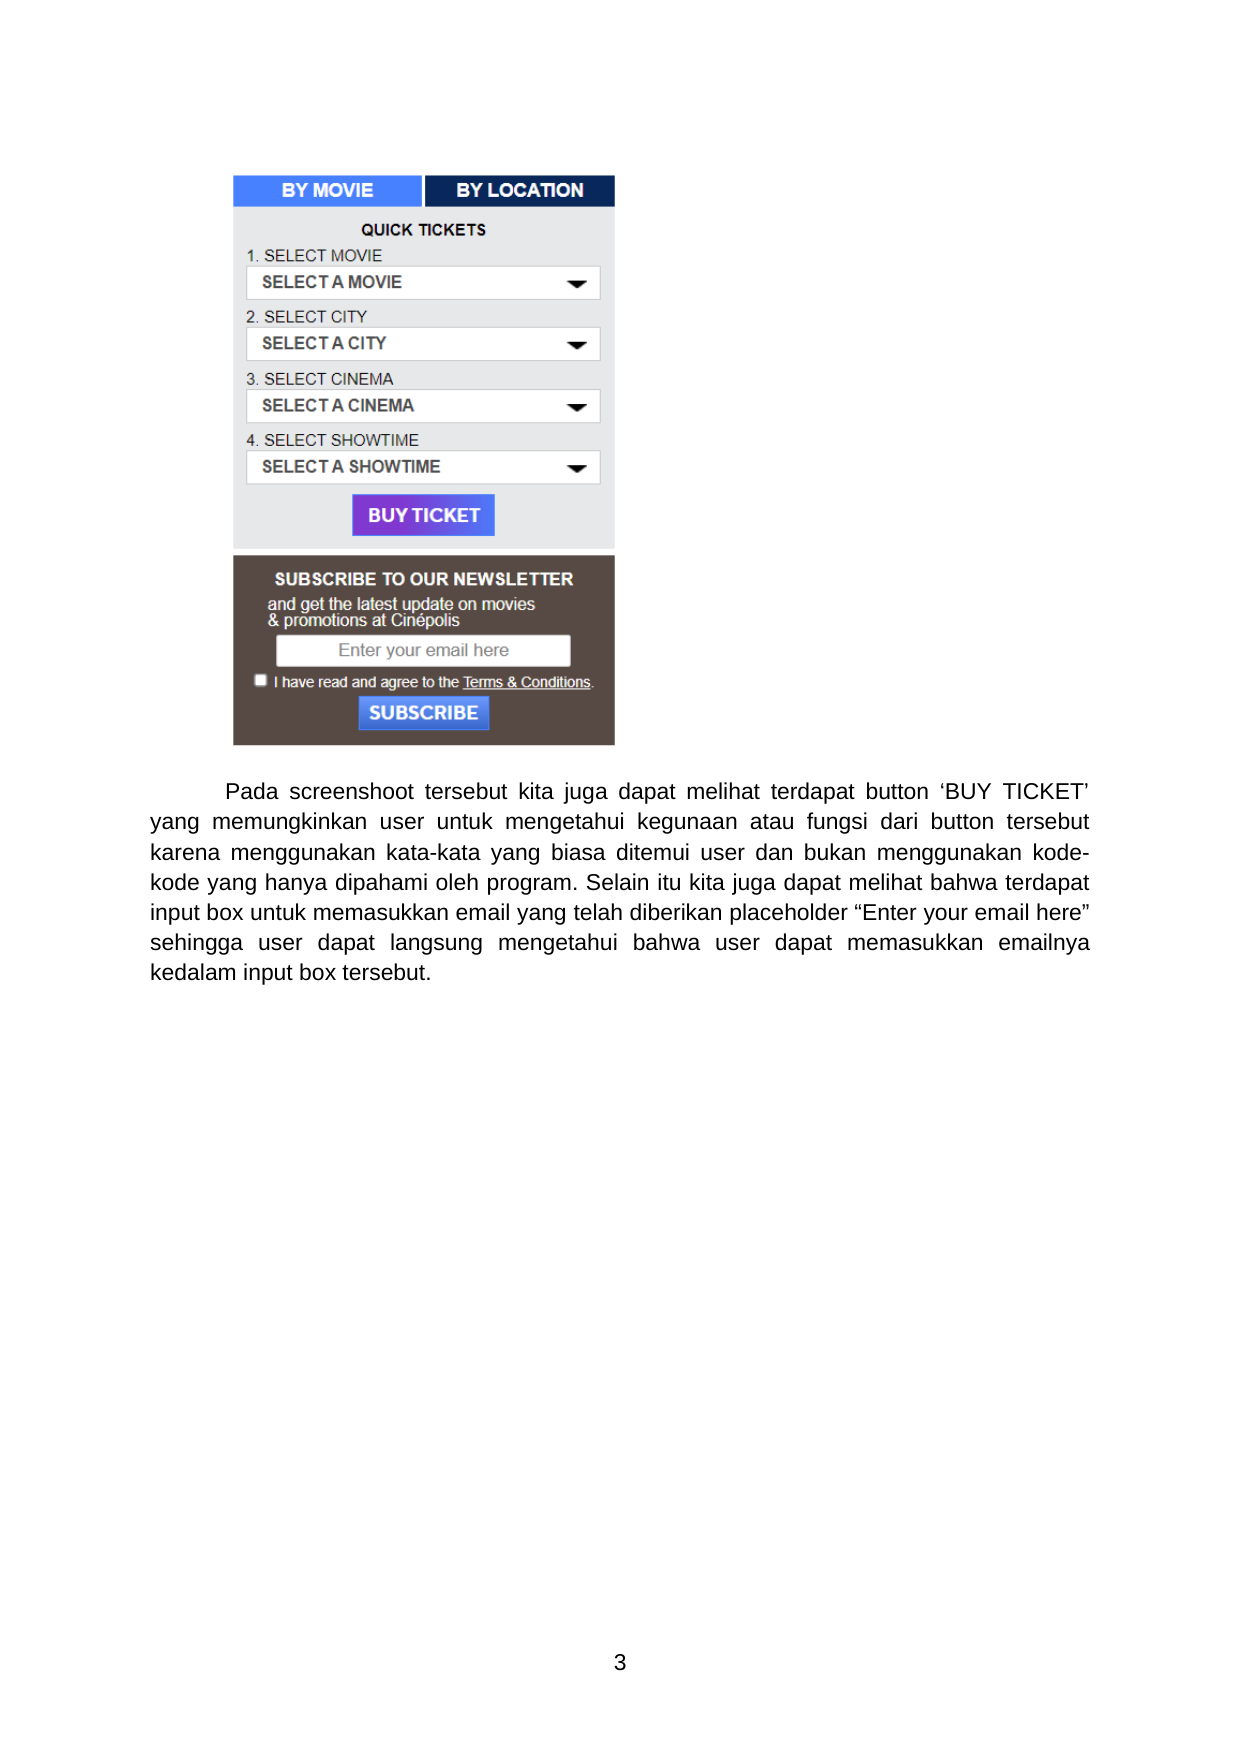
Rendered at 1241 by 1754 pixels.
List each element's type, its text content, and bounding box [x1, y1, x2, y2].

picture [228, 168, 618, 756]
